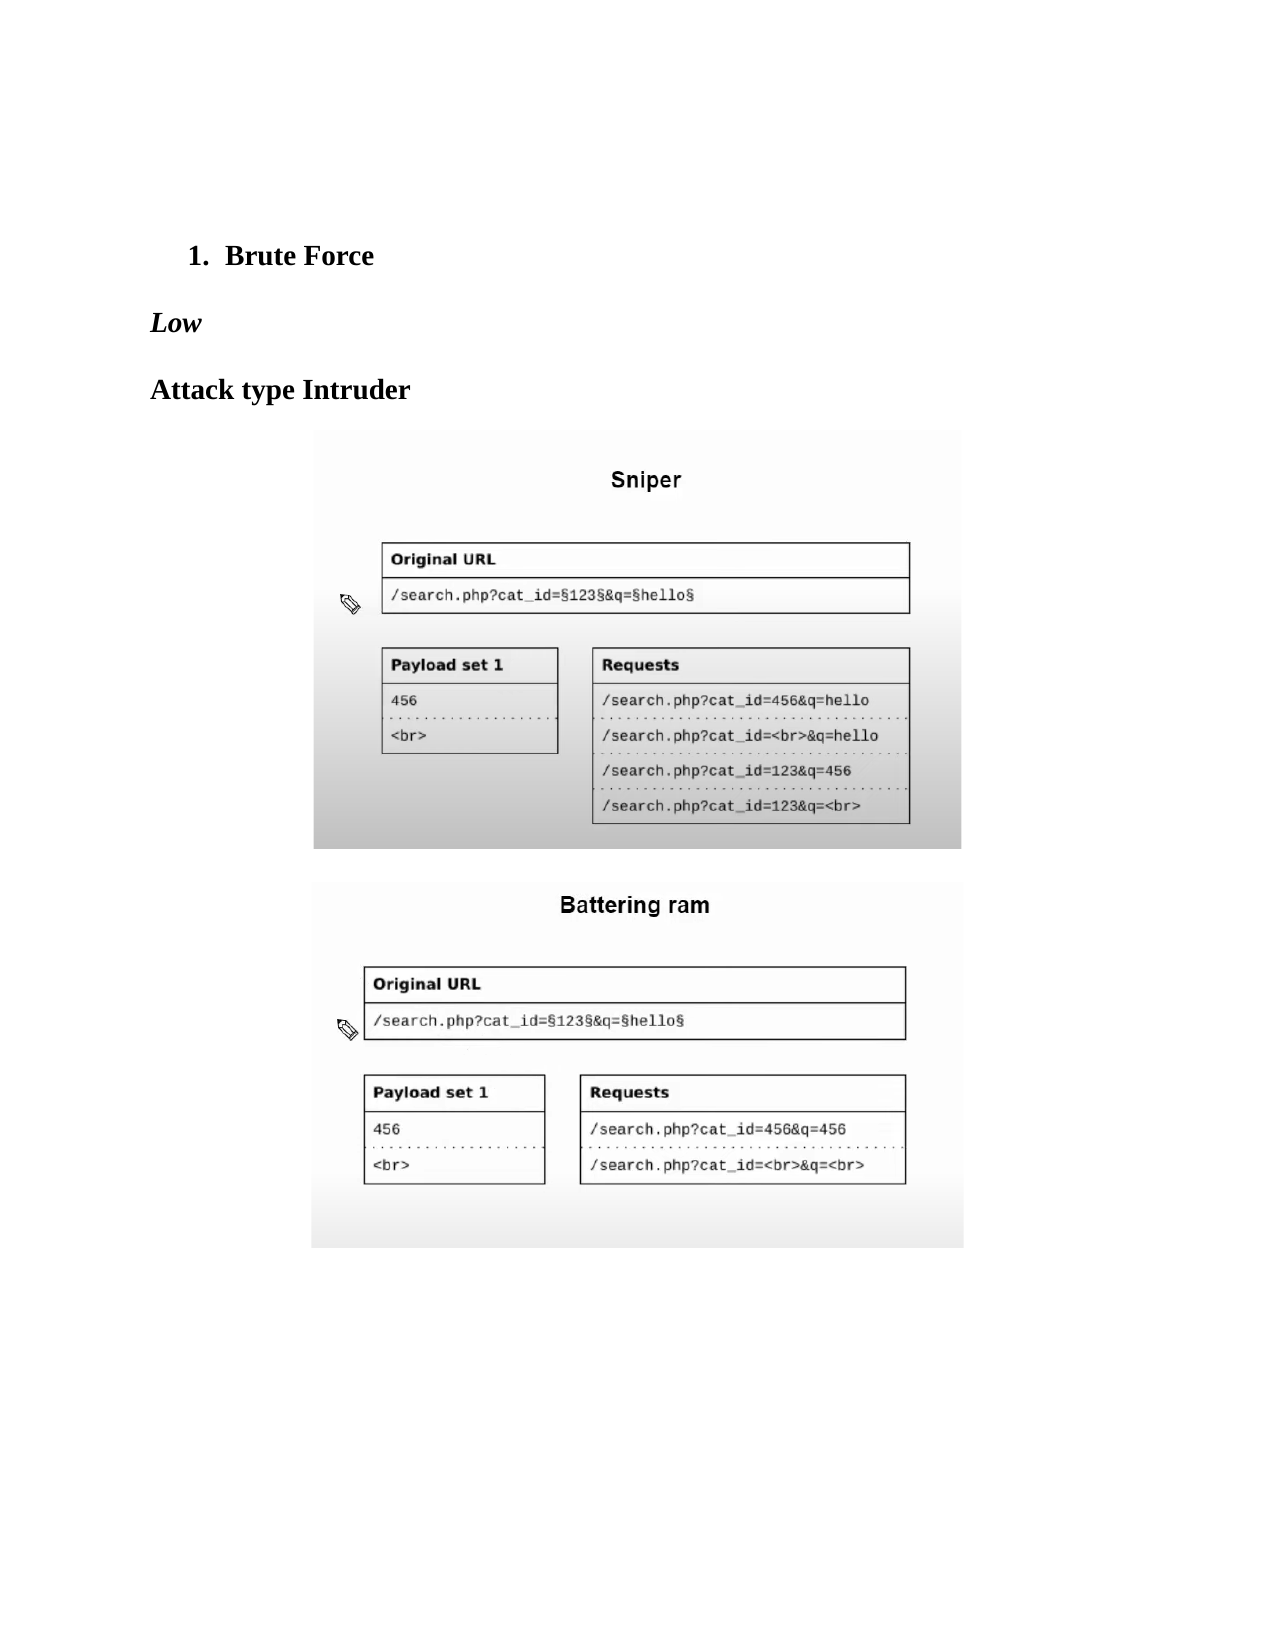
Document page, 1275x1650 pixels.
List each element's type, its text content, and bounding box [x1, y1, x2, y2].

subtitle Low [150, 305, 1125, 338]
subtitle Brute Force [187, 238, 1125, 271]
picture [313, 430, 962, 849]
picture [311, 882, 964, 1248]
subtitle Attack type Intruder [150, 372, 1125, 405]
